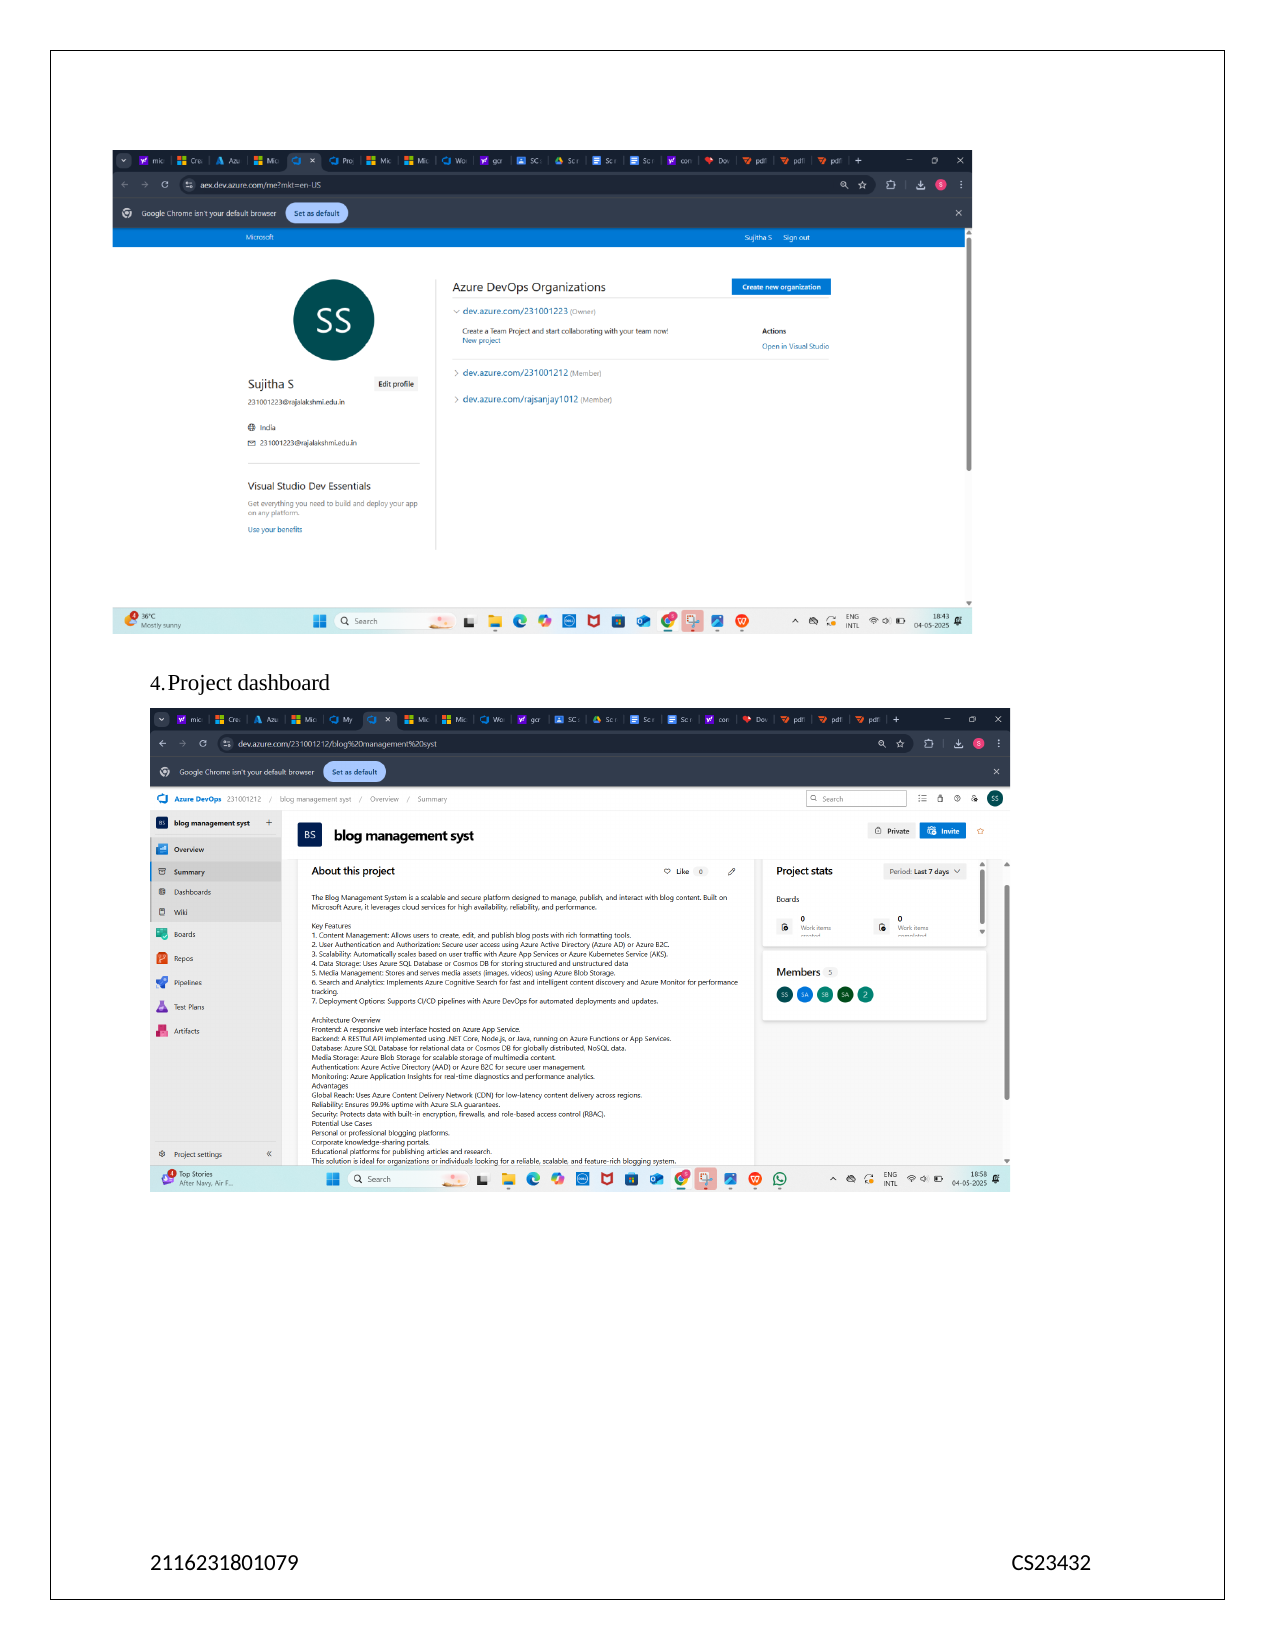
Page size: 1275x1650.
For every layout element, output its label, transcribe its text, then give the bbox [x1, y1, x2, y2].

picture [112, 150, 973, 634]
picture [150, 708, 1011, 1192]
list Project dashboard [150, 669, 1162, 695]
